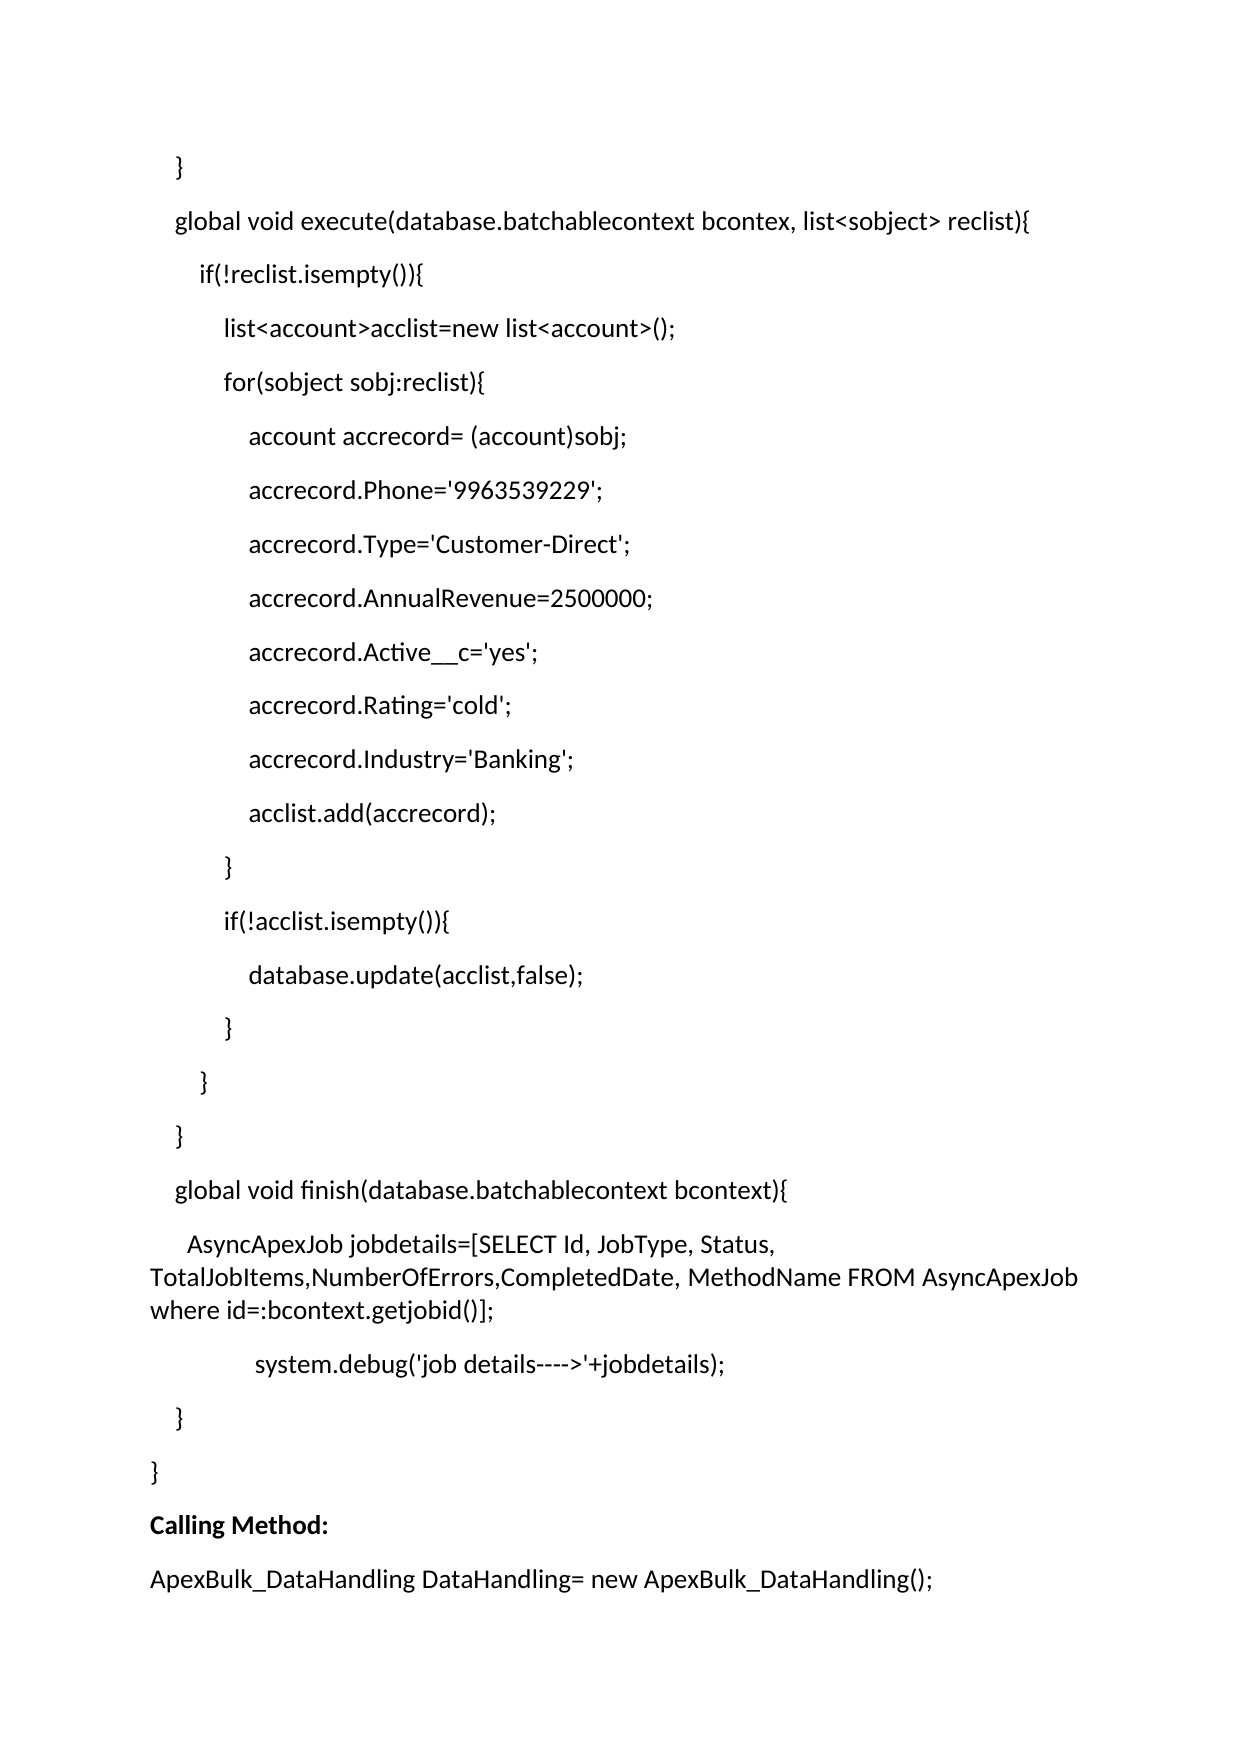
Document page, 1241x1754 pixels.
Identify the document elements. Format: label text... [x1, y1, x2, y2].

text accrecord.Active__c='yes'; [150, 635, 1090, 668]
text global void finish(database.batchablecontext bcontext){ [150, 1173, 1090, 1206]
text accrecord.AnnualRevenue=2500000; [150, 581, 1090, 614]
text global void execute(database.batchablecontext bcontex, list<sobject> reclist){ [150, 204, 1090, 237]
text list<account>acclist=new list<account>(); [150, 312, 1090, 344]
text } [150, 1066, 1090, 1098]
text } [150, 1401, 1090, 1434]
text acclist.add(accrecord); [150, 796, 1090, 829]
text accrecord.Industry='Banking'; [150, 742, 1090, 775]
text } [150, 850, 1090, 883]
text } [150, 1455, 1090, 1488]
text system.debug('job details---->'+jobdetails); [150, 1347, 1090, 1380]
text } [150, 1119, 1090, 1152]
text ApexBulk_DataHandling DataHandling= new ApexBulk_DataHandling(); [150, 1562, 1090, 1595]
text for(sobject sobj:reclist){ [150, 365, 1090, 398]
text accrecord.Phone='9963539229'; [150, 473, 1090, 506]
text database.update(acclist,false); [150, 958, 1090, 991]
text if(!acclist.isempty()){ [150, 904, 1090, 937]
text } [150, 150, 1090, 183]
text } [150, 1012, 1090, 1045]
text Calling Method: [150, 1508, 1090, 1542]
text accrecord.Type='Customer-Direct'; [150, 527, 1090, 560]
text if(!reclist.isempty()){ [150, 258, 1090, 291]
text AsyncApexJob jobdetails=[SELECT Id, JobType, Status, TotalJobItems,NumberOfErrors,CompletedDate, MethodName FROM AsyncApexJob where id=:bcontext.getjobid()]; [150, 1227, 1090, 1326]
text accrecord.Rating='cold'; [150, 688, 1090, 722]
text account accrecord= (account)sobj; [150, 419, 1090, 452]
